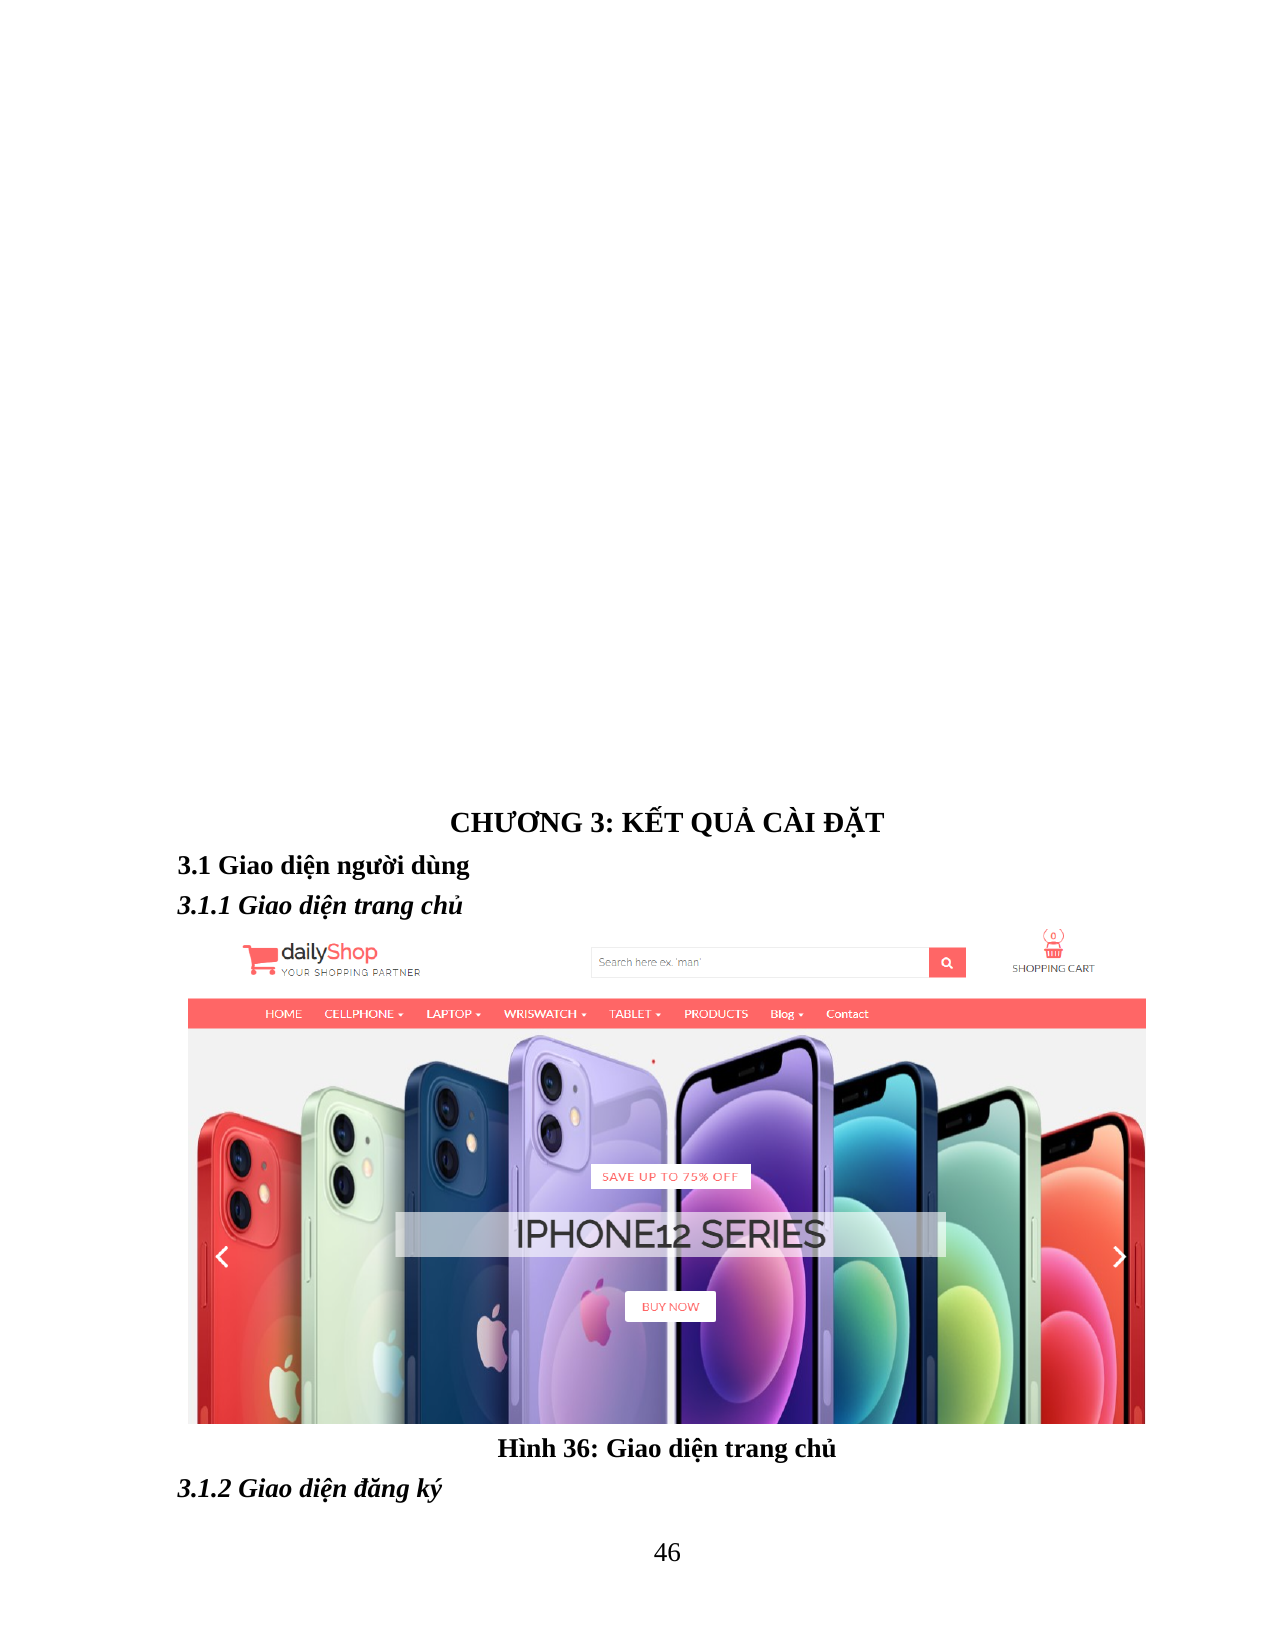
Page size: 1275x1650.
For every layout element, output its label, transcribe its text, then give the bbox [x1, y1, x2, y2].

list 3.1.1 Giao diện trang chủ [177, 889, 1157, 920]
list Hình 36: Giao diện trang chủ [177, 1432, 1157, 1463]
list 3.1.2 Giao diện đăng ký [177, 1472, 1157, 1503]
picture [188, 929, 1146, 1424]
subtitle CHƯƠNG 3: KẾT QUẢ CÀI ĐẶT [177, 805, 1157, 839]
list 3.1 Giao diện người dùng [177, 849, 1157, 880]
